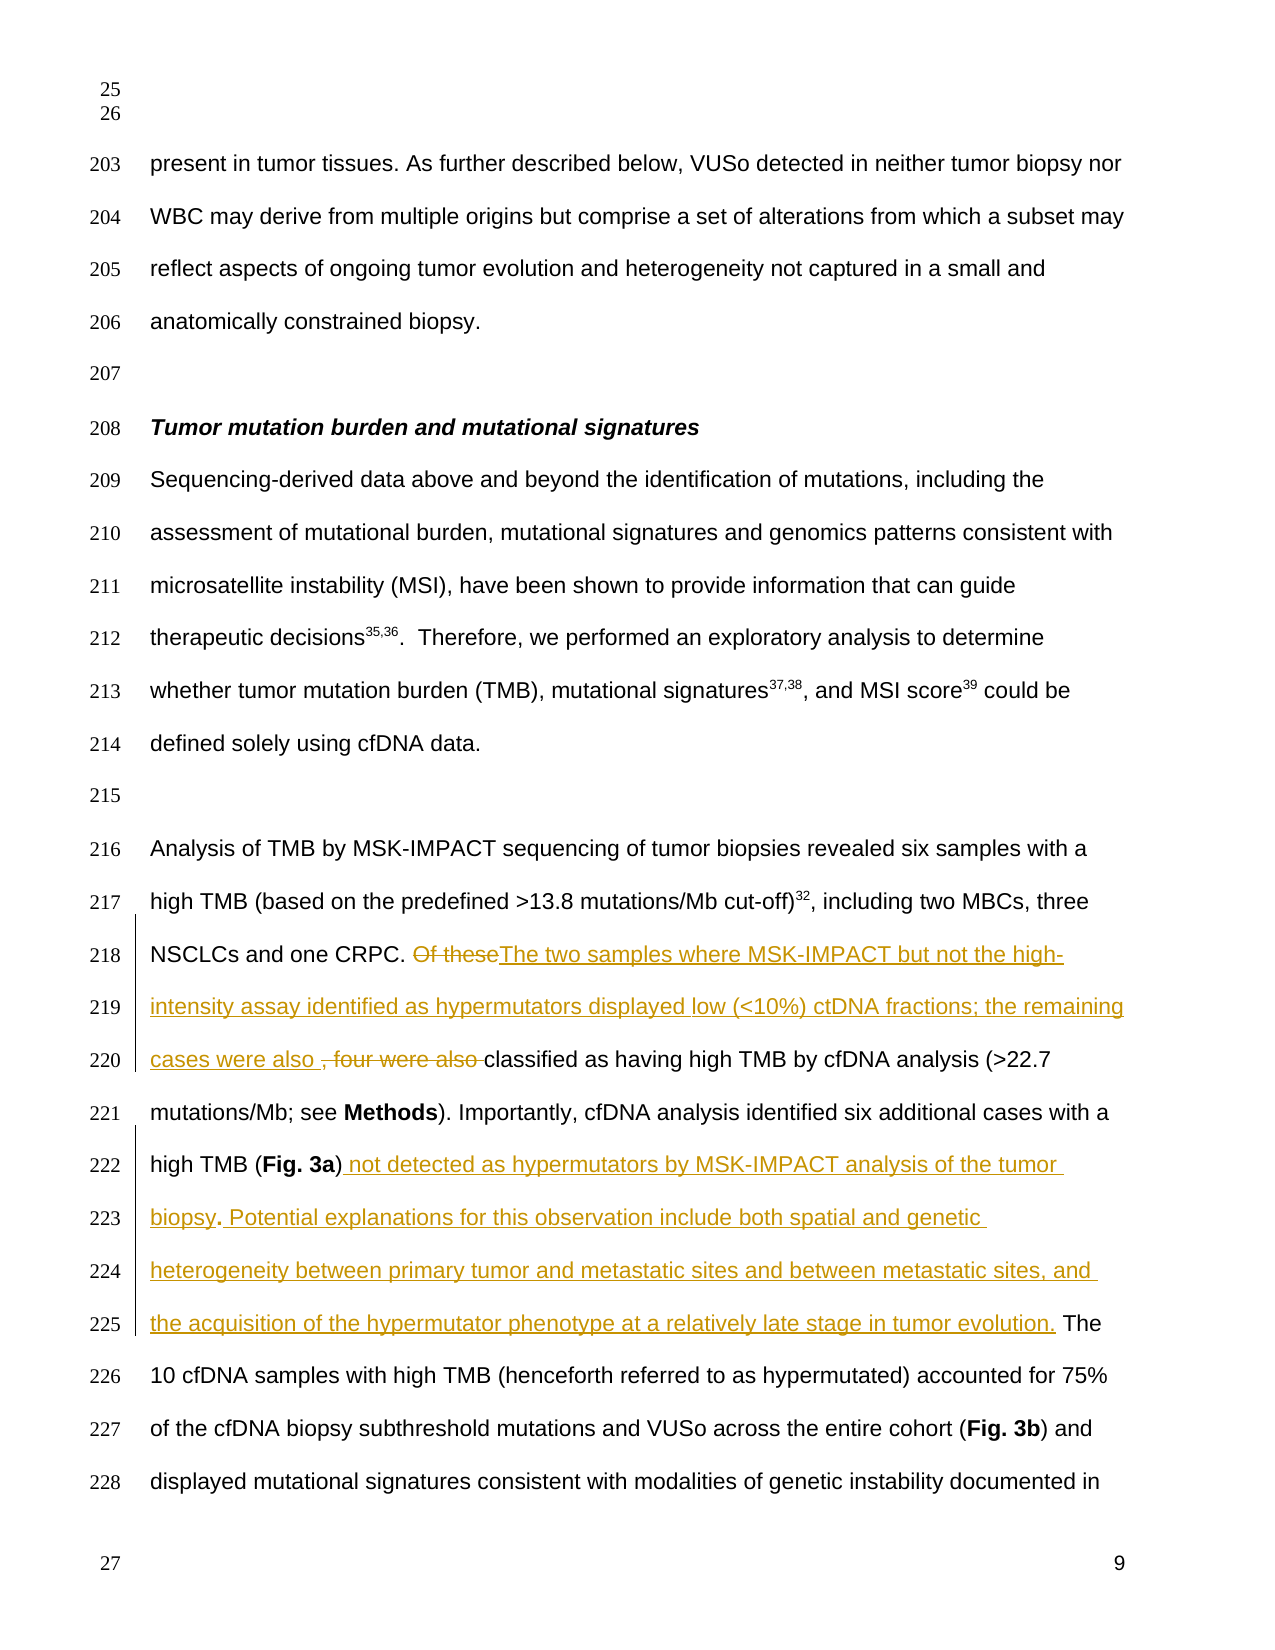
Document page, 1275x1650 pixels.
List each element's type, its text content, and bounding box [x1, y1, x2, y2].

text Sequencing-derived data above and beyond the identification of mutations, including the assessment of mutational burden, mutational signatures and genomics patterns consistent with microsatellite instability (MSI), have been shown to provide information that can guide therapeutic decisions35,36. Therefore, we performed an exploratory analysis to determine whether tumor mutation burden (TMB), mutational signatures37,38, and MSI score39 could be defined solely using cfDNA data. [150, 466, 1125, 756]
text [150, 150, 1125, 334]
subtitle Tumor mutation burden and mutational signatures [150, 413, 1125, 440]
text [150, 835, 1125, 1494]
